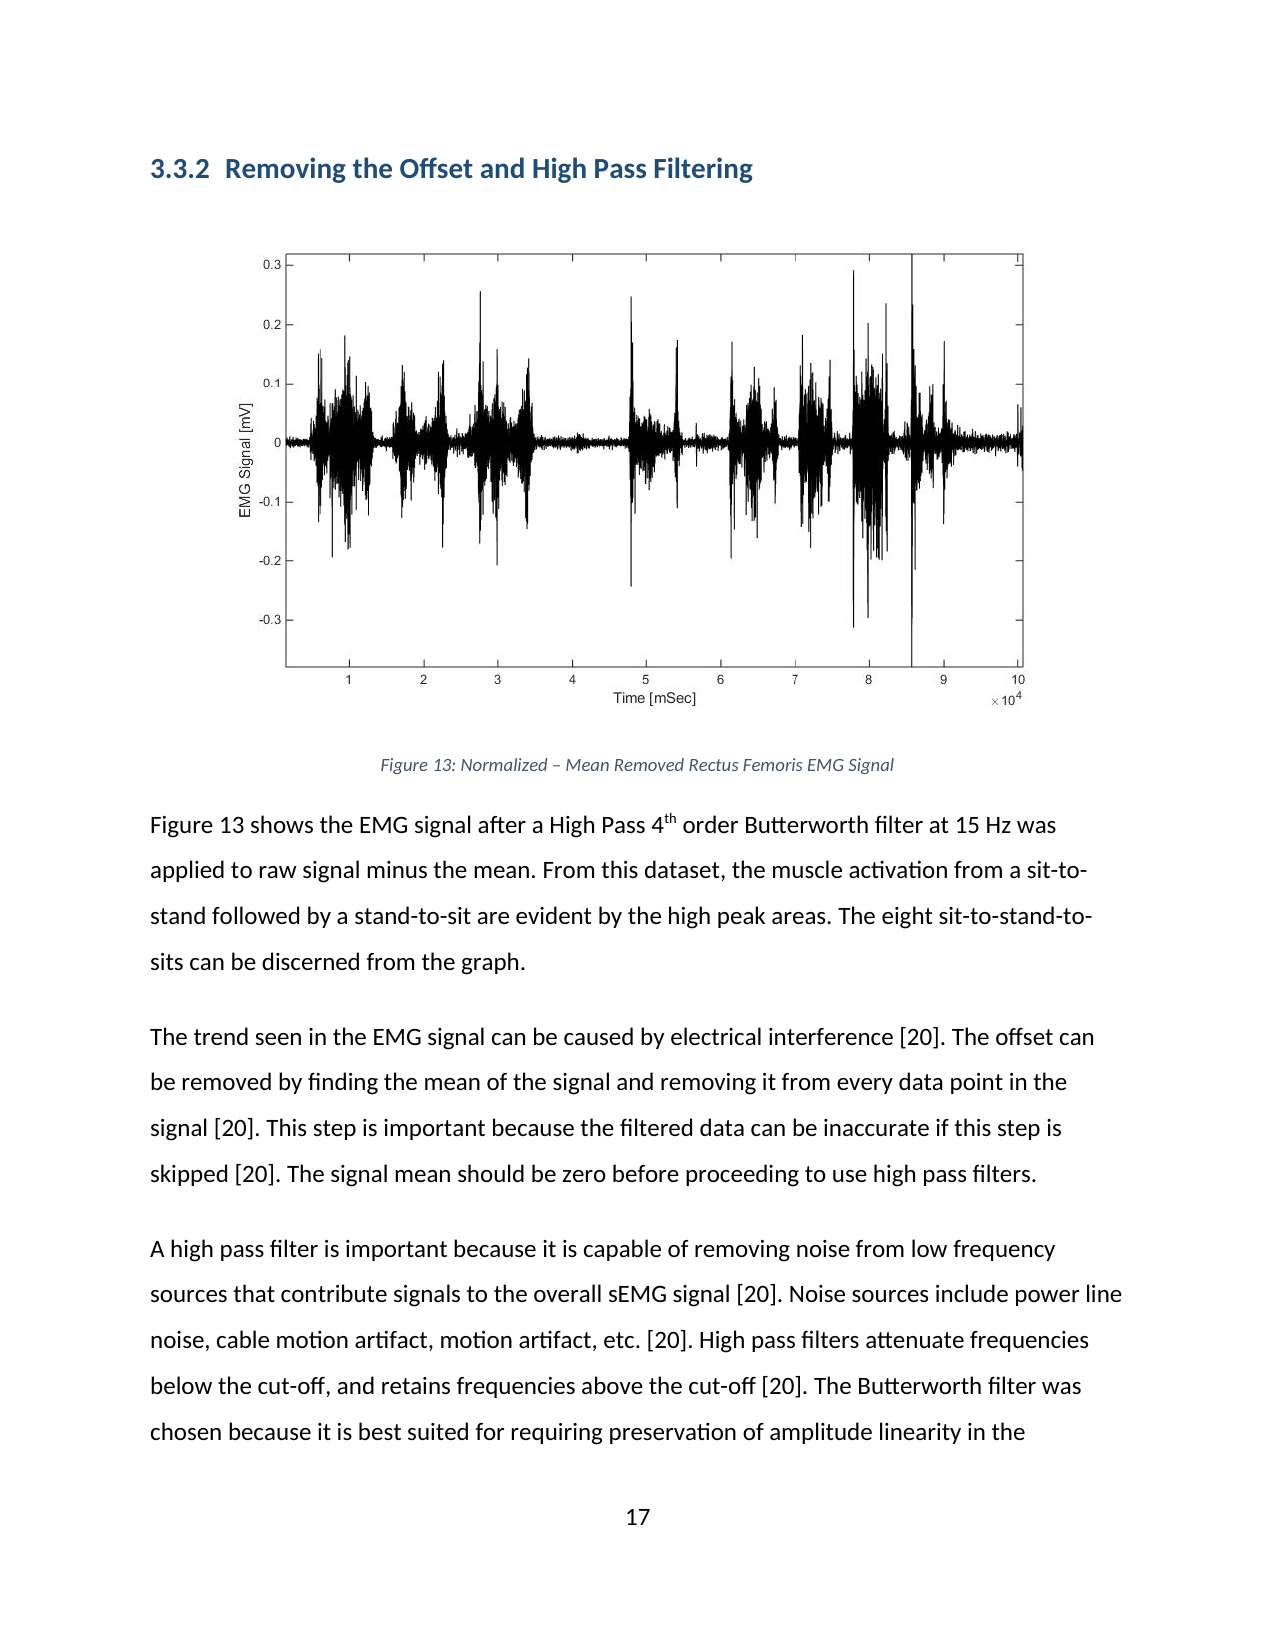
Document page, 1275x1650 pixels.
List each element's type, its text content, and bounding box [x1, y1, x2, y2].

subtitle Removing the Offset and High Pass Filtering [150, 150, 1125, 186]
text Figure 13 shows the EMG signal after a High Pass 4th order Butterworth filter at 15 Hz was applied to raw signal minus the mean. From this dataset, the muscle activation from a sit-to-stand followed by a stand-to-sit are evident by the high peak areas. The eight sit-to-stand-to-sits can be discerned from the graph. [150, 809, 1125, 976]
picture [162, 216, 1113, 726]
text The trend seen in the EMG signal can be caused by electrical interference [20]. The offset can be removed by finding the mean of the signal and removing it from every data point in the signal [20]. This step is important because the filtered data can be inaccurate if this step is skipped [20]. The signal mean should be zero before proceeding to use high pass filters. [150, 1021, 1125, 1188]
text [150, 1233, 1125, 1446]
